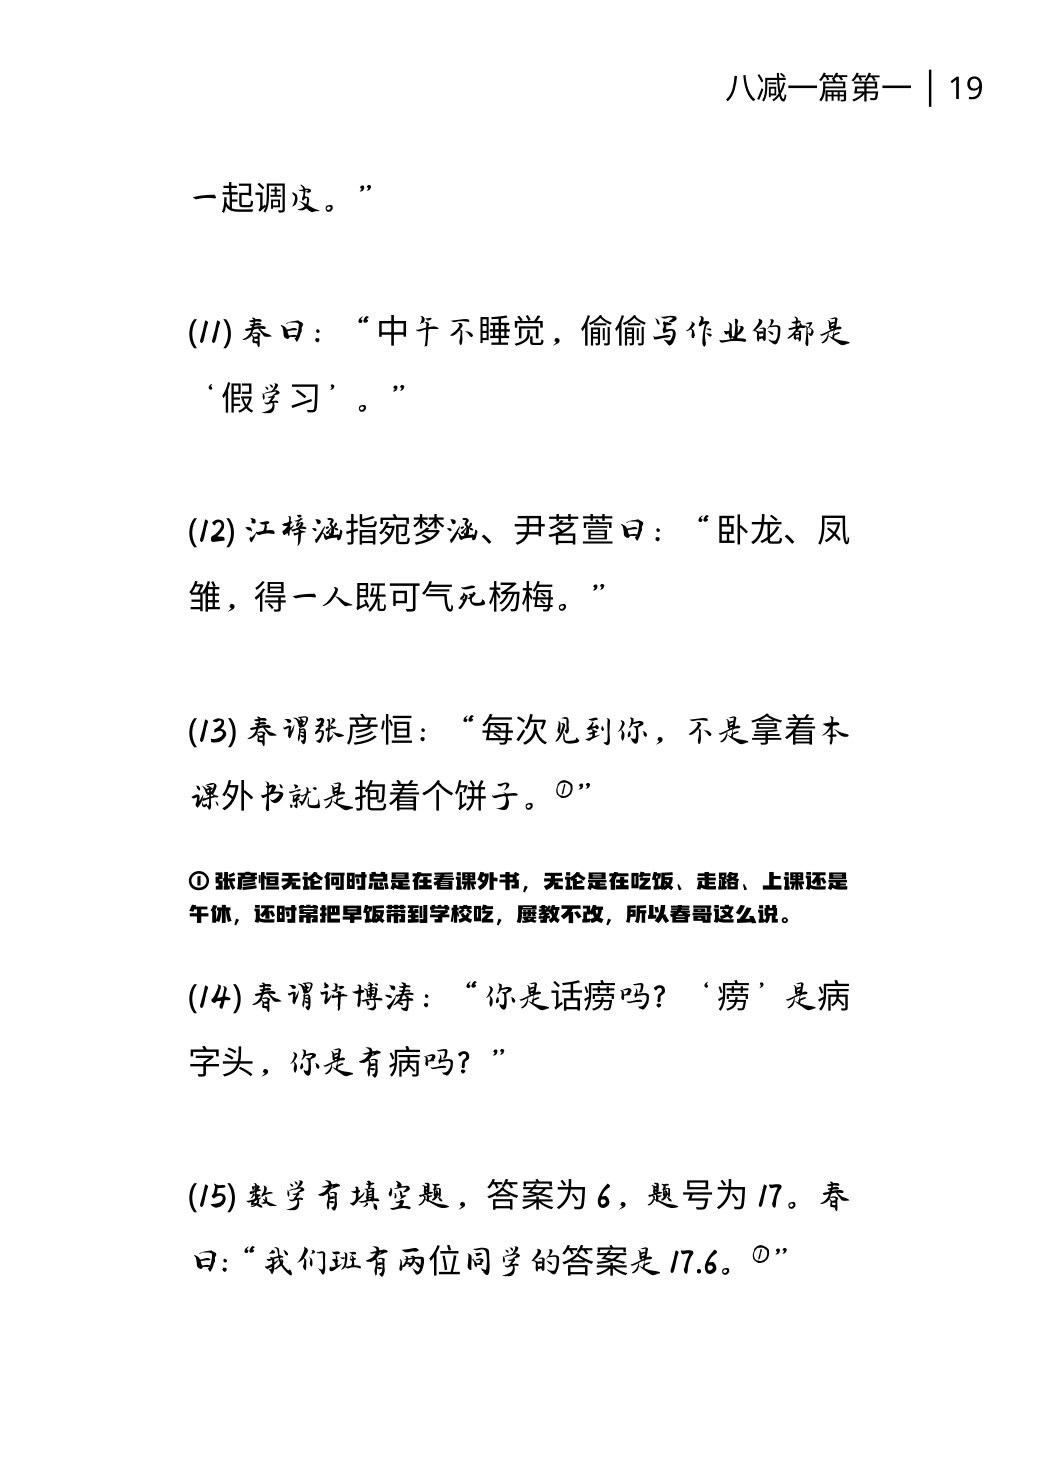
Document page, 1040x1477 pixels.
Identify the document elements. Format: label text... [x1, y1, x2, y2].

list 江梓涵指宛梦涵、尹茗萱曰：“卧龙、凤雏，得一人既可气死杨梅。” [188, 499, 852, 632]
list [188, 166, 852, 233]
text ①张彦恒无论何时总是在看课外书，无论是在吃饭、走路、上课还是午休，还时常把早饭带到学校吃，屡教不改，所以春哥这么说。 [188, 864, 852, 931]
list 春曰：“中午不睡觉，偷偷写作业的都是‘假学习’。” [188, 299, 852, 432]
list 春谓许博涛：“你是话痨吗？‘痨’是病字头，你是有病吗？” [188, 964, 852, 1097]
list 数学有填空题，答案为6，题号为17。春曰:“我们班有两位同学的答案是17.6。①” [188, 1163, 852, 1296]
list 春谓张彦恒：“每次见到你，不是拿着本课外书就是抱着个饼子。①” [188, 698, 852, 831]
